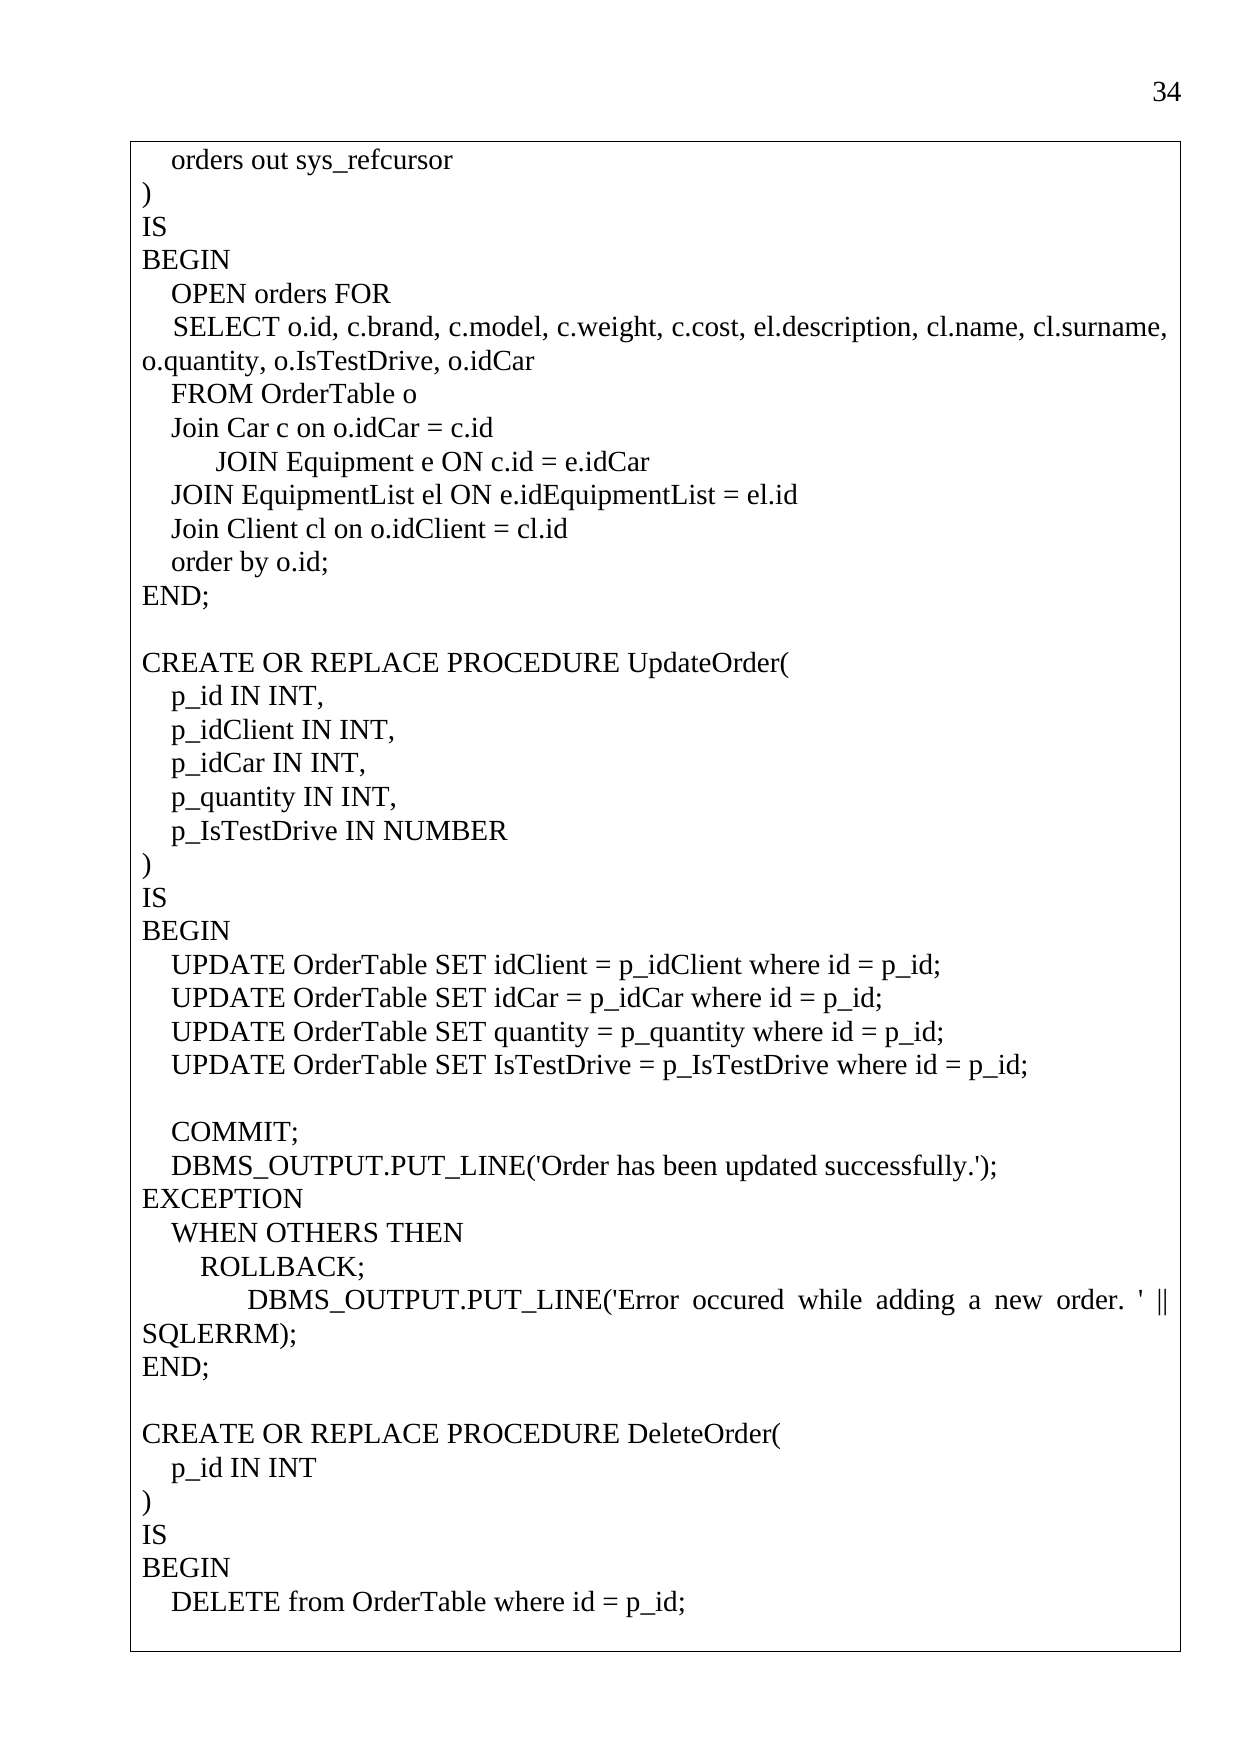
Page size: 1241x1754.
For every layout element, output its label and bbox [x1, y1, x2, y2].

table_header [131, 142, 1180, 1651]
